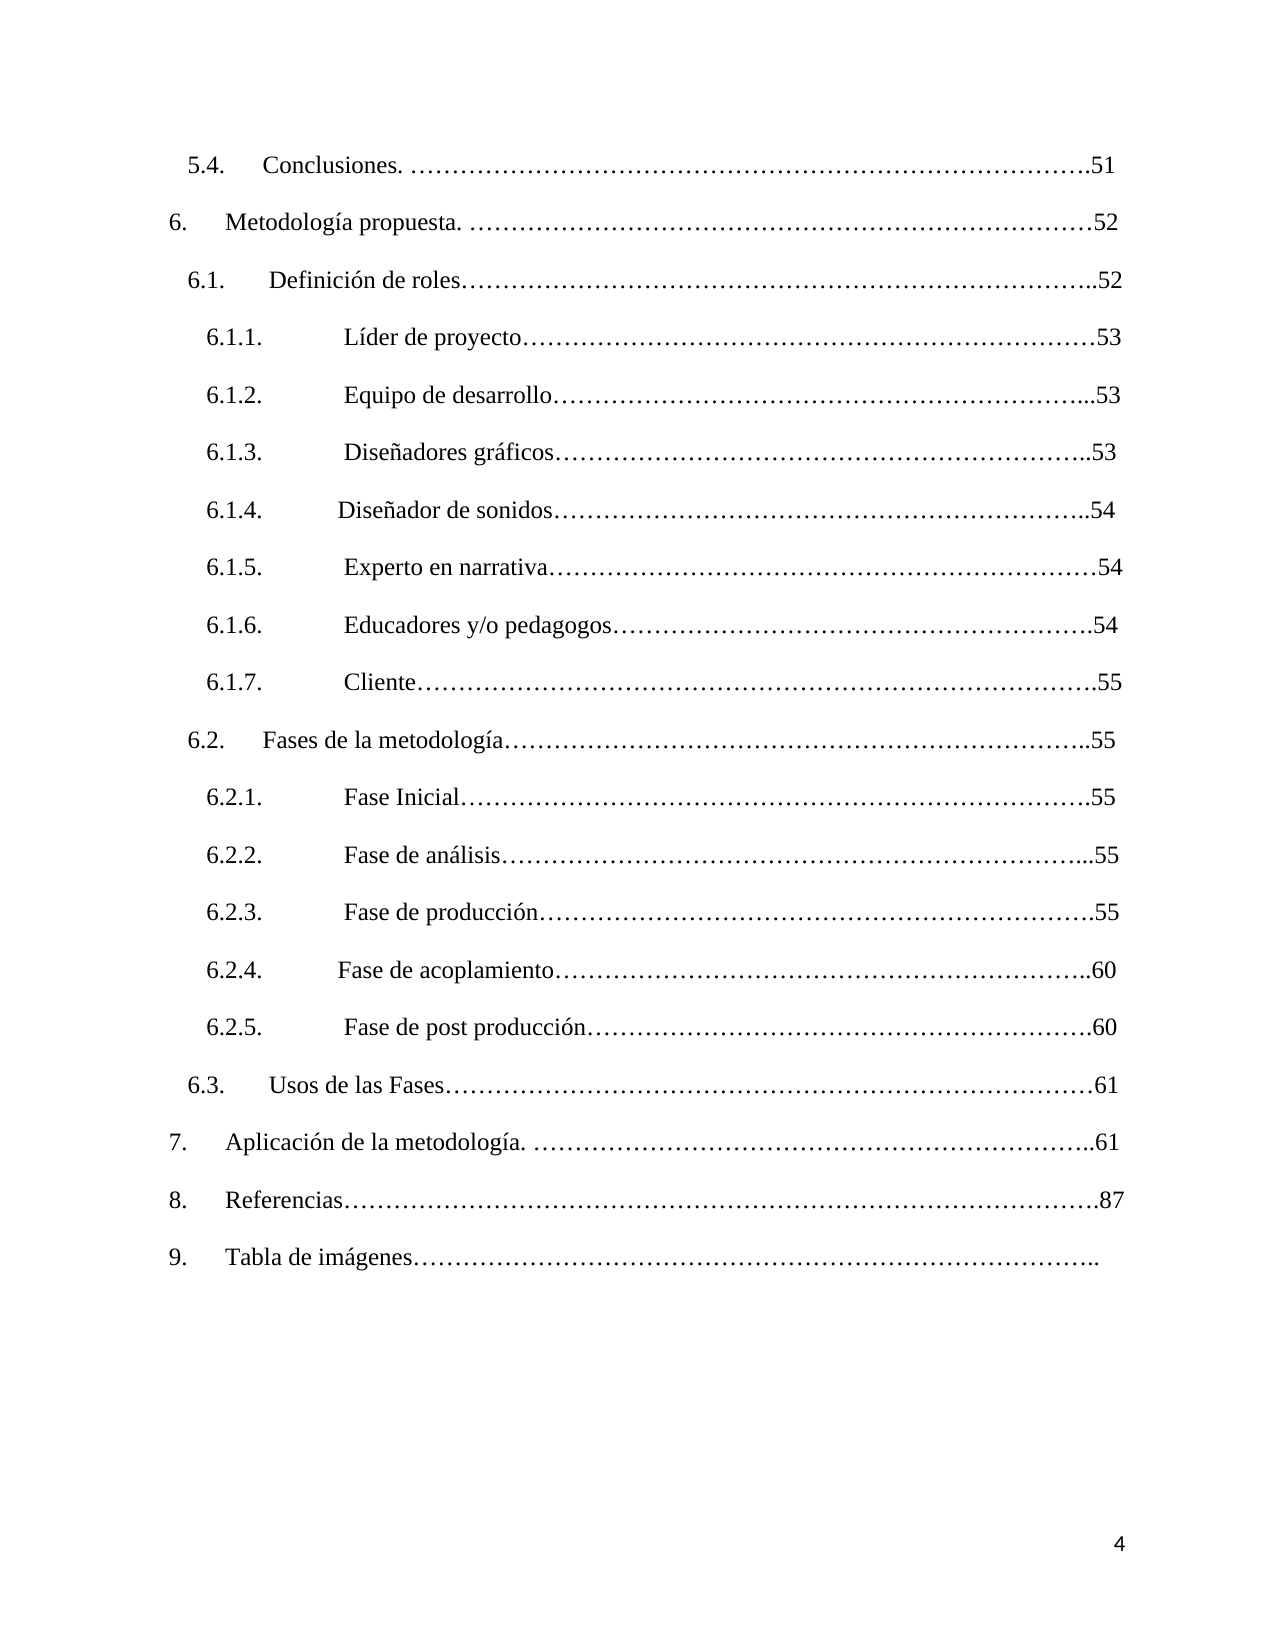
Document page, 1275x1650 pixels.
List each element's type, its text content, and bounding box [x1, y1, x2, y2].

list Equipo de desarrollo………………………………………………………...53 [262, 380, 1125, 409]
list Usos de las Fases……………………………………………………………………61 [225, 1070, 1125, 1099]
list Conclusiones. ……………………………………………………………………….51 [225, 150, 1125, 179]
list Fase de análisis……………………………………………………………...55 [262, 840, 1125, 869]
list Diseñador de sonidos………………………………………………………..54 [262, 495, 1125, 524]
list Líder de proyecto……………………………………………………………53 [262, 322, 1125, 351]
list Definición de roles…………………………………………………………………..52 [225, 265, 1125, 294]
list Cliente……………………………………………………………………….55 [262, 667, 1125, 696]
list Tabla de imágenes……………………………………………………………………….. [187, 1242, 1125, 1271]
list Educadores y/o pedagogos………………………………………………….54 [262, 610, 1125, 639]
list Fase de producción………………………………………………………….55 [262, 897, 1125, 926]
list Fase de acoplamiento………………………………………………………..60 [262, 955, 1125, 984]
list Fase Inicial………………………………………………………………….55 [262, 782, 1125, 811]
list Experto en narrativa…………………………………………………………54 [262, 552, 1125, 581]
list Fase de post producción…………………………………………………….60 [262, 1012, 1125, 1041]
list Aplicación de la metodología. …………………………………………………………..61 [187, 1127, 1125, 1156]
list Diseñadores gráficos………………………………………………………..53 [262, 437, 1125, 466]
list Fases de la metodología……………………………………………………………..55 [225, 725, 1125, 754]
list Referencias……………………………………………………………………………….87 [187, 1185, 1125, 1214]
list Metodología propuesta. …………………………………………………………………52 [187, 207, 1125, 236]
